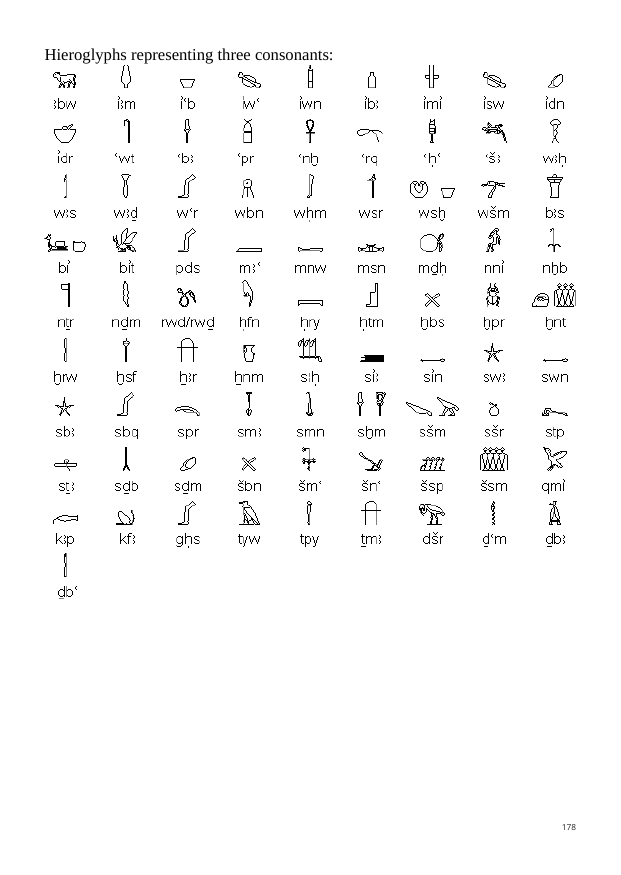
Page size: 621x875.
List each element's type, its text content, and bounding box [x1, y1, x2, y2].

picture [44, 65, 576, 599]
text Hieroglyphs representing three consonants: [44, 44, 576, 63]
